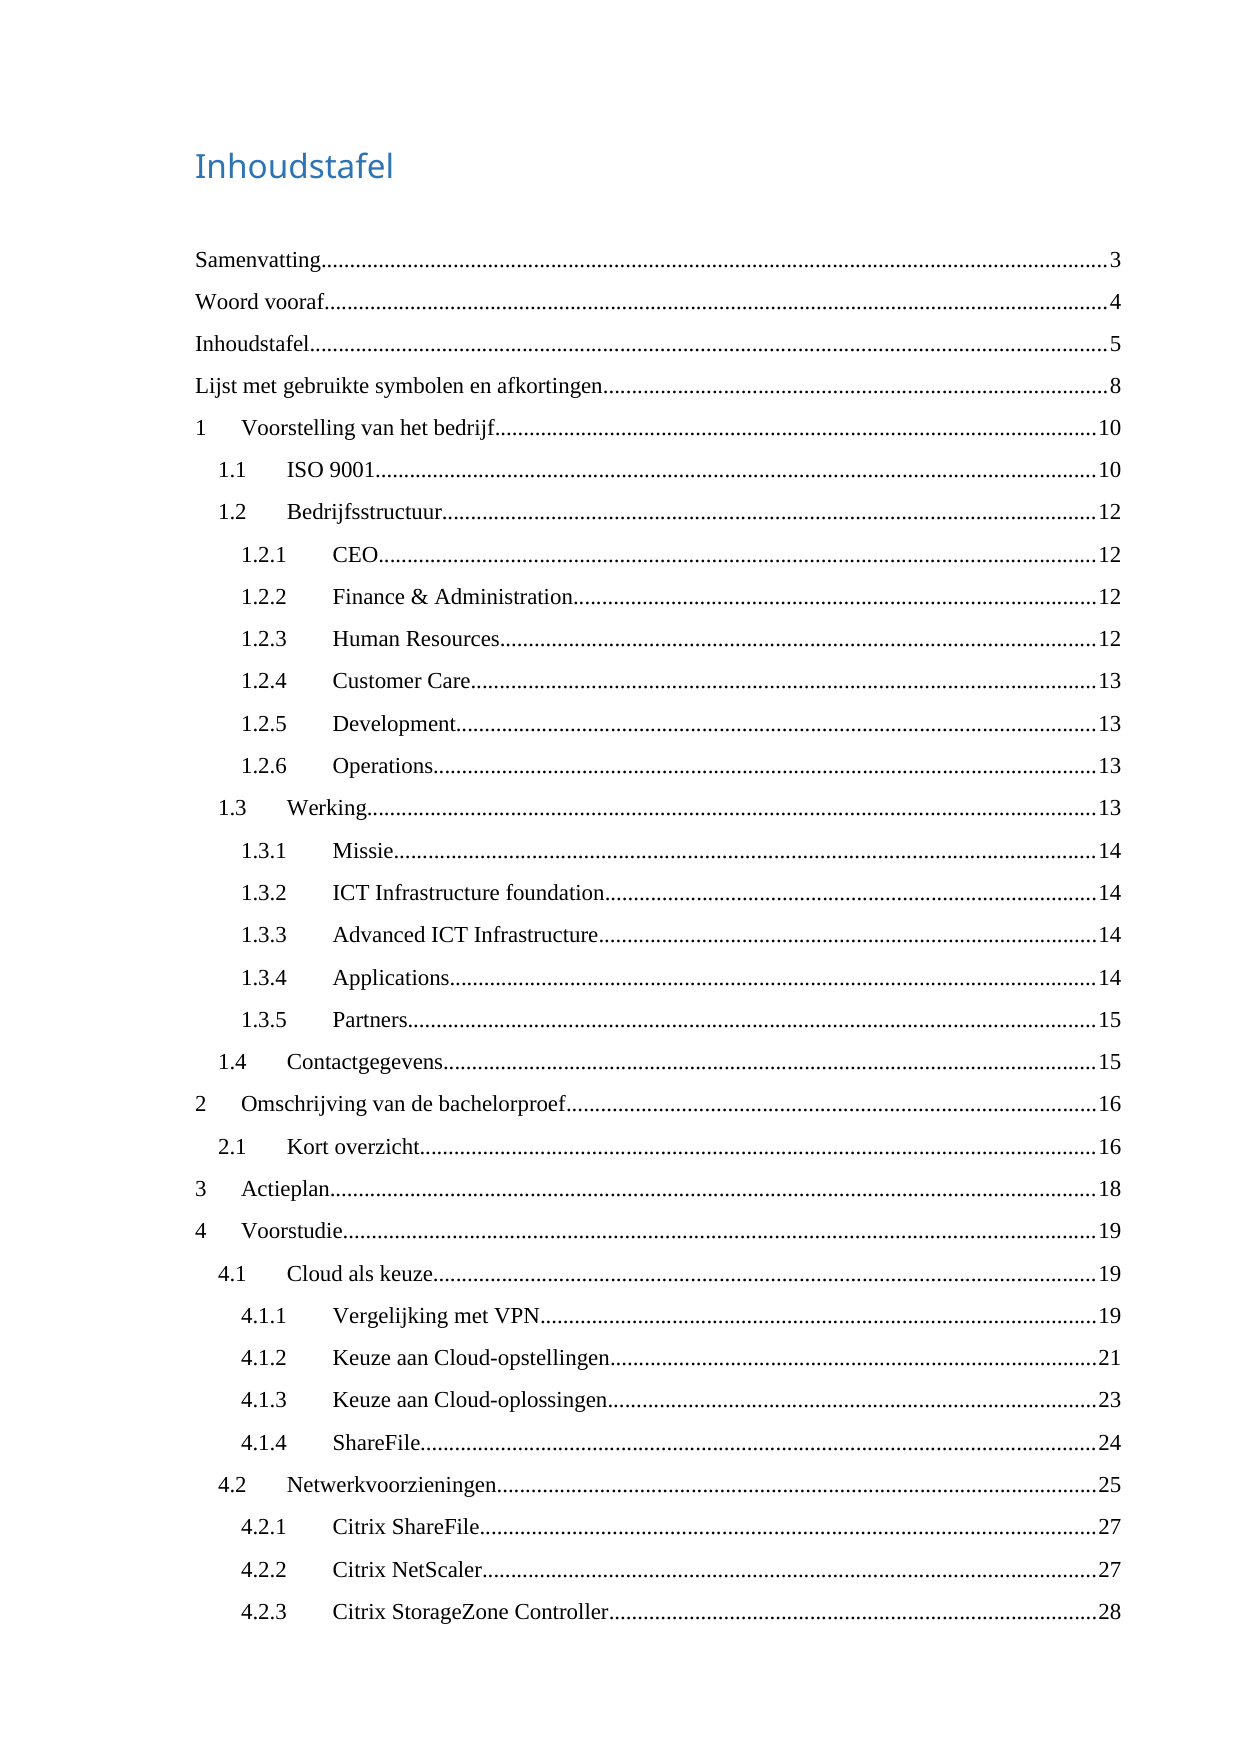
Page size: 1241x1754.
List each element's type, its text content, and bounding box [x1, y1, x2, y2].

text 1.1 ISO 9001 10 [218, 456, 1122, 482]
text 1.2.3 Human Resources 12 [241, 625, 1122, 652]
text Woord vooraf 4 [195, 288, 1122, 314]
text 1.3.2 ICT Infrastructure foundation 14 [241, 879, 1122, 905]
text 2.1 Kort overzicht 16 [218, 1133, 1122, 1159]
text 4.1 Cloud als keuze 19 [218, 1259, 1122, 1286]
text 1.2.1 CEO 12 [241, 541, 1122, 567]
text 4.2.3 Citrix StorageZone Controller 28 [241, 1598, 1122, 1624]
text 1.2.5 Development 13 [241, 710, 1122, 736]
text 1.2.2 Finance & Administration 12 [241, 583, 1122, 609]
text 4.1.1 Vergelijking met VPN 19 [241, 1302, 1122, 1328]
text 1.4 Contactgegevens 15 [218, 1048, 1122, 1074]
text 1.2 Bedrijfsstructuur 12 [218, 498, 1122, 525]
text 4.1.3 Keuze aan Cloud-oplossingen 23 [241, 1386, 1122, 1413]
text 4.1.2 Keuze aan Cloud-opstellingen 21 [241, 1344, 1122, 1371]
text 4.1.4 ShareFile 24 [241, 1429, 1122, 1455]
text 2 Omschrijving van de bachelorproef 16 [195, 1090, 1122, 1117]
text Samenvatting 3 [195, 246, 1122, 272]
text 4.2.2 Citrix NetScaler 27 [241, 1556, 1122, 1582]
text Inhoudstafel 5 [195, 330, 1122, 356]
text Lijst met gebruikte symbolen en afkortingen 8 [195, 372, 1122, 398]
text 1.3.3 Advanced ICT Infrastructure 14 [241, 921, 1122, 948]
text 1 Voorstelling van het bedrijf 10 [195, 414, 1122, 440]
text 4.2.1 Citrix ShareFile 27 [241, 1513, 1122, 1540]
text 4.2 Netwerkvoorzieningen 25 [218, 1471, 1122, 1497]
text 1.3 Werking 13 [218, 794, 1122, 821]
text 4 Voorstudie 19 [195, 1217, 1122, 1244]
text 1.3.5 Partners 15 [241, 1006, 1122, 1032]
text 3 Actieplan 18 [195, 1175, 1122, 1201]
text 1.2.6 Operations 13 [241, 752, 1122, 778]
text 1.3.1 Missie 14 [241, 837, 1122, 863]
subtitle Inhoudstafel [195, 143, 1122, 188]
text 1.3.4 Applications 14 [241, 963, 1122, 990]
text 1.2.4 Customer Care 13 [241, 667, 1122, 694]
